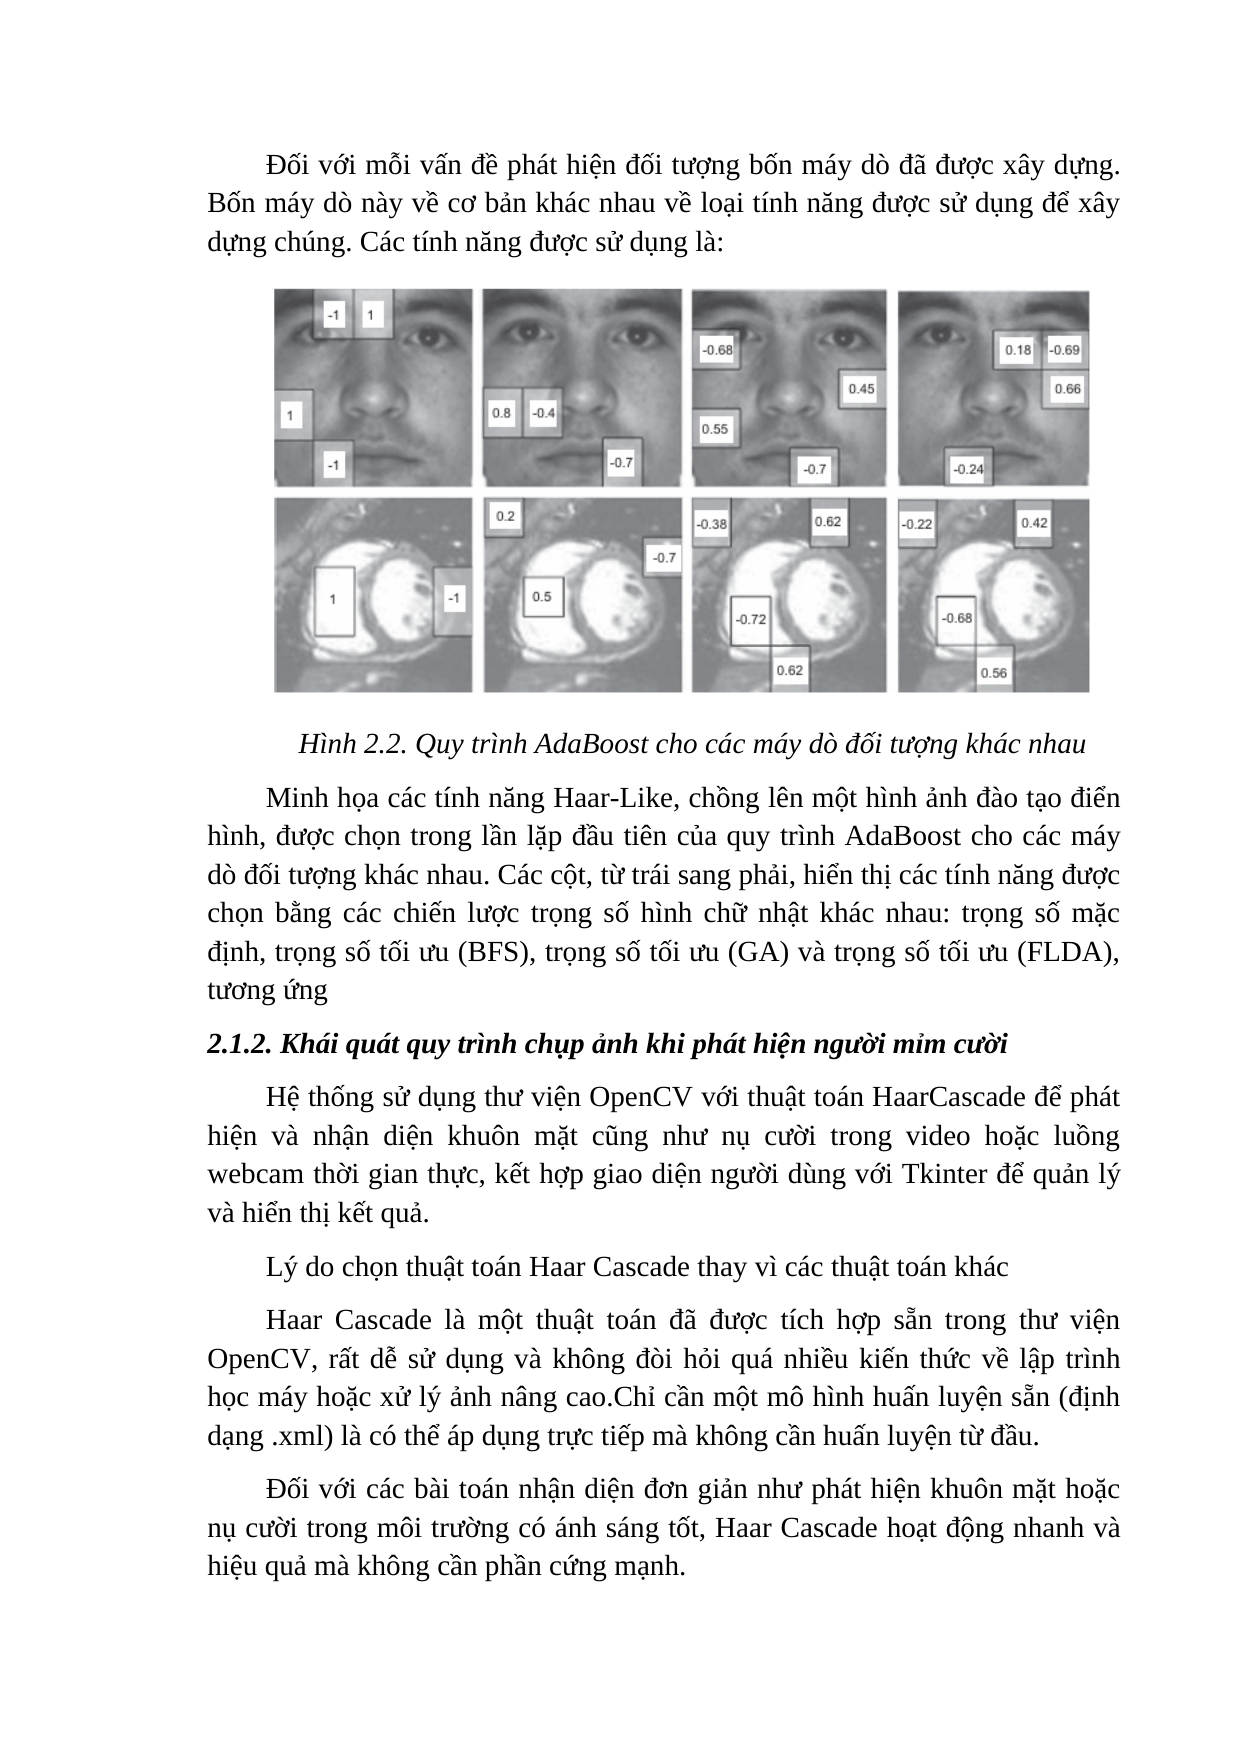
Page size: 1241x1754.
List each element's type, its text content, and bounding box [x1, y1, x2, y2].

subtitle 2.1.2. Khái quát quy trình chụp ảnh khi phát hiện người mỉm cười [207, 1026, 1122, 1059]
text Minh họa các tính năng Haar-Like, chồng lên một hình ảnh đào tạo điển hình, được chọn trong lần lặp đầu tiên của quy trình AdaBoost cho các máy dò đối tượng khác nhau. Các cột, từ trái sang phải, hiển thị các tính năng được chọn bằng các chiến lược trọng số hình chữ nhật khác nhau: trọng số mặc định, trọng số tối ưu (BFS), trọng số tối ưu (GA) và trọng số tối ưu (FLDA), tương ứng [207, 780, 1122, 1006]
text Hệ thống sử dụng thư viện OpenCV với thuật toán HaarCascade để phát hiện và nhận diện khuôn mặt cũng như nụ cười trong video hoặc luồng webcam thời gian thực, kết hợp giao diện người dùng với Tkinter để quản lý và hiển thị kết quả. [207, 1079, 1122, 1229]
text Lý do chọn thuật toán Haar Cascade thay vì các thuật toán khác [207, 1249, 1122, 1282]
text Đối với mỗi vấn đề phát hiện đối tượng bốn máy dò đã được xây dựng. Bốn máy dò này về cơ bản khác nhau về loại tính năng được sử dụng để xây dựng chúng. Các tính năng được sử dụng là: [207, 147, 1122, 258]
text Đối với các bài toán nhận diện đơn giản như phát hiện khuôn mặt hoặc nụ cười trong môi trường có ánh sáng tốt, Haar Cascade hoạt động nhanh và hiệu quả mà không cần phần cứng mạnh. [207, 1471, 1122, 1582]
text Haar Cascade là một thuật toán đã được tích hợp sẵn trong thư viện OpenCV, rất dễ sử dụng và không đòi hỏi quá nhiều kiến thức về lập trình học máy hoặc xử lý ảnh nâng cao.Chỉ cần một mô hình huấn luyện sẵn (định dạng .xml) là có thể áp dụng trực tiếp mà không cần huấn luyện từ đầu. [207, 1302, 1122, 1451]
picture [265, 277, 1107, 706]
text Hình 2.2. Quy trình AdaBoost cho các máy dò đối tượng khác nhau [207, 726, 1122, 760]
